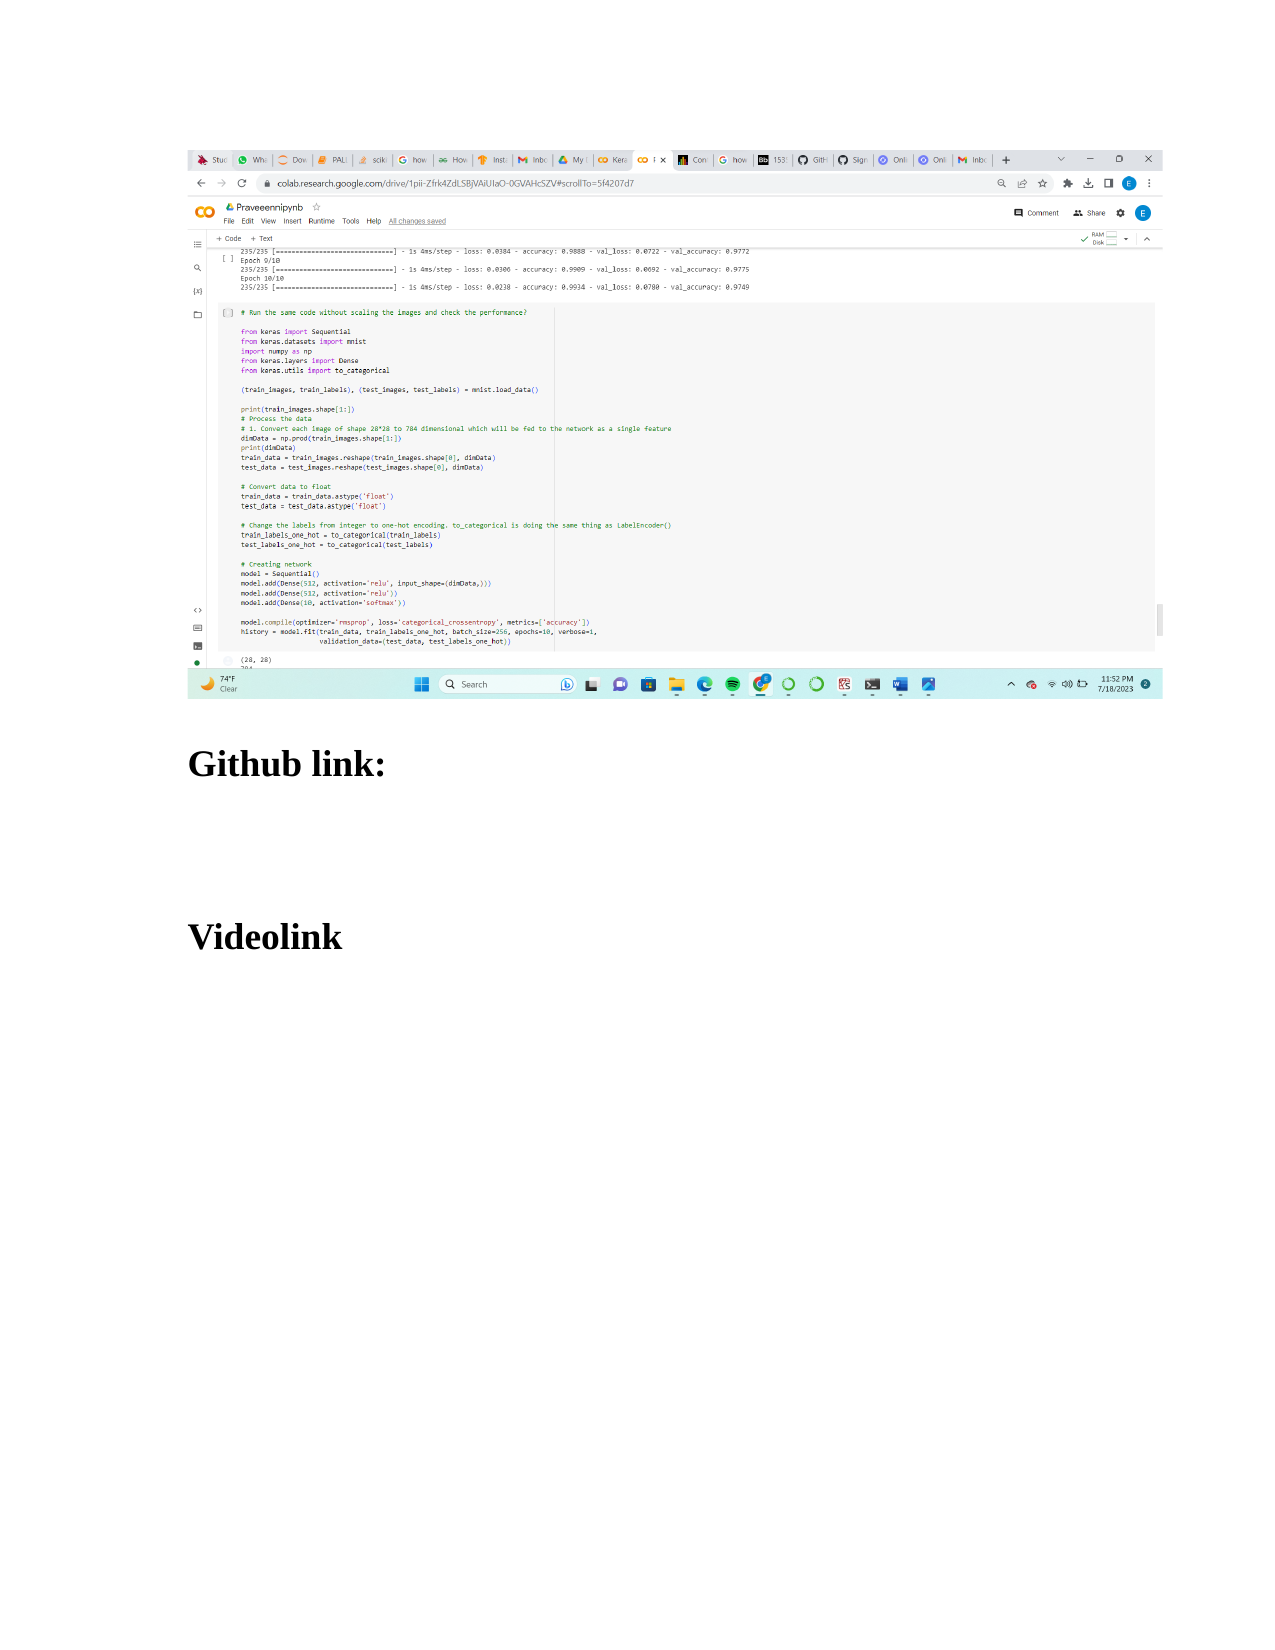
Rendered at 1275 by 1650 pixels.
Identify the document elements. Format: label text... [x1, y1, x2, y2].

picture [187, 150, 1163, 699]
text Videolink [187, 914, 1125, 957]
text Github link: [187, 742, 1125, 785]
